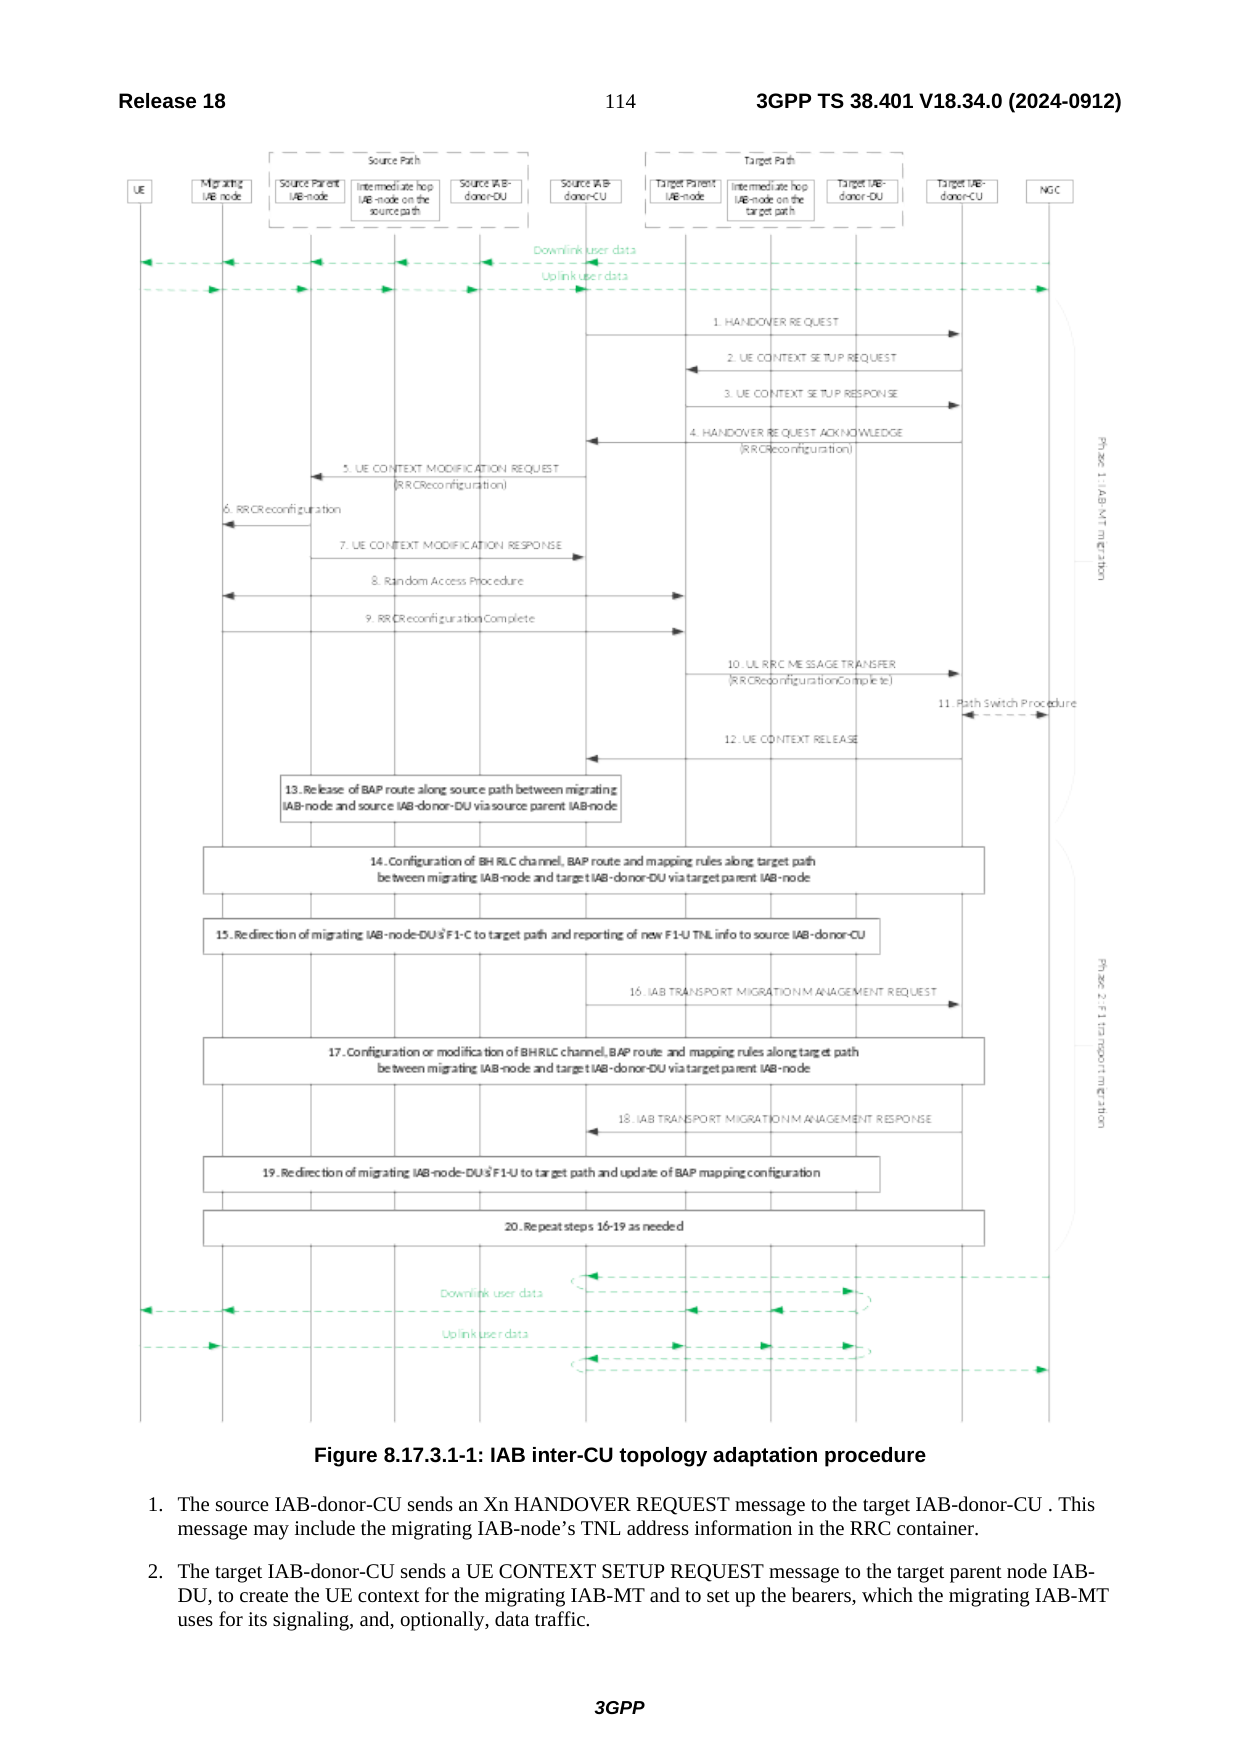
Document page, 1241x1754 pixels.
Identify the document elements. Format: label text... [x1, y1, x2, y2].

text Figure 8.17.3.1-1: IAB inter-CU topology adaptation procedure [118, 1443, 1122, 1467]
text 2. The target IAB-donor-CU sends a UE CONTEXT SETUP REQUEST message to the target parent node IAB-DU, to create the UE context for the migrating IAB-MT and to set up the bearers, which the migrating IAB-MT uses for its signaling, and, optionally, data traffic. [148, 1559, 1122, 1631]
text 1. The source IAB-donor-CU sends an Xn HANDOVER REQUEST message to the target IAB-donor-CU . This message may include the migrating IAB-node’s TNL address information in the RRC container. [148, 1492, 1122, 1540]
